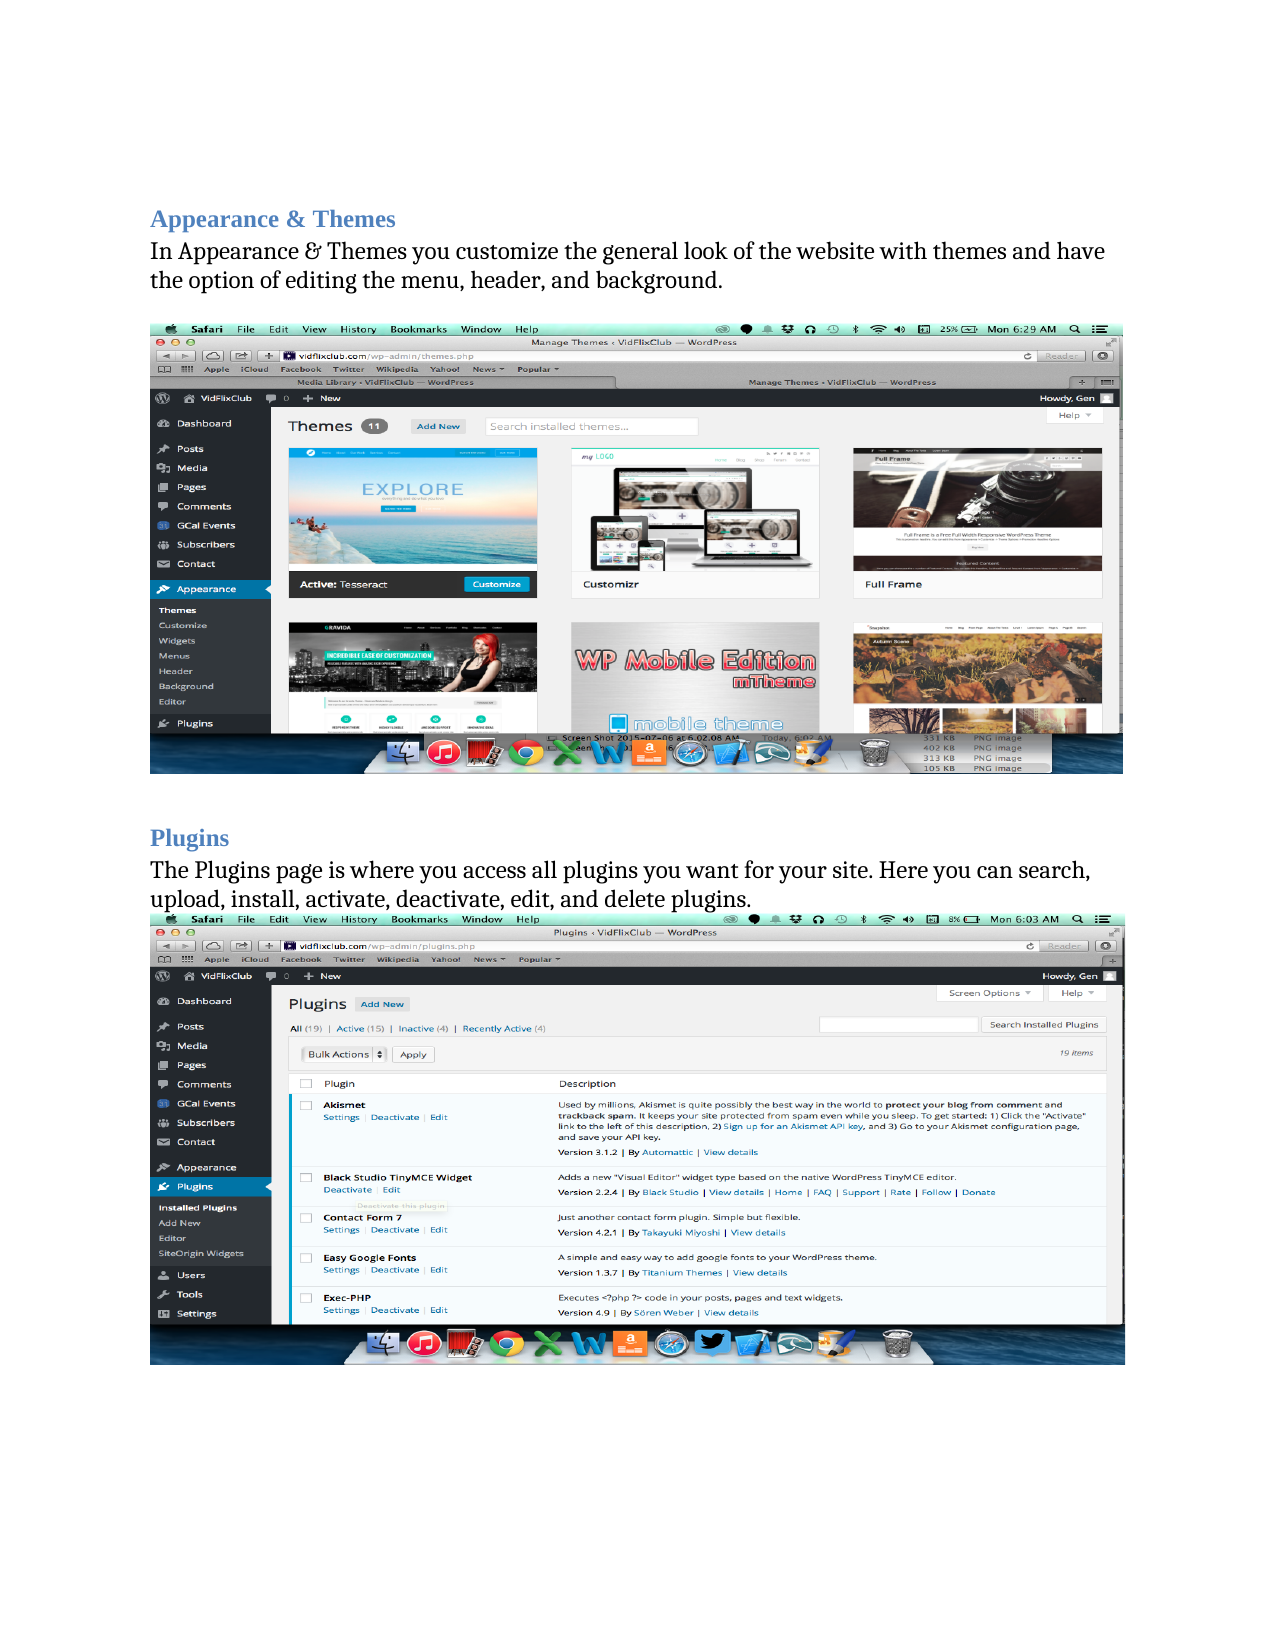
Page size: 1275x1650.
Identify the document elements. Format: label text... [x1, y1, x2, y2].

picture [150, 323, 1123, 774]
subtitle Plugins [150, 823, 1125, 851]
text In Appearance & Themes you customize the general look of the website with themes and have the option of editing the menu, header, and background. [150, 237, 1125, 294]
text The Plugins page is where you access all plugins you want for your site. Here you can search, upload, install, activate, deactivate, edit, and delete plugins. [150, 856, 1125, 913]
picture [160, 586, 169, 591]
subtitle Appearance & Themes [150, 204, 1125, 233]
picture [150, 913, 1125, 1365]
